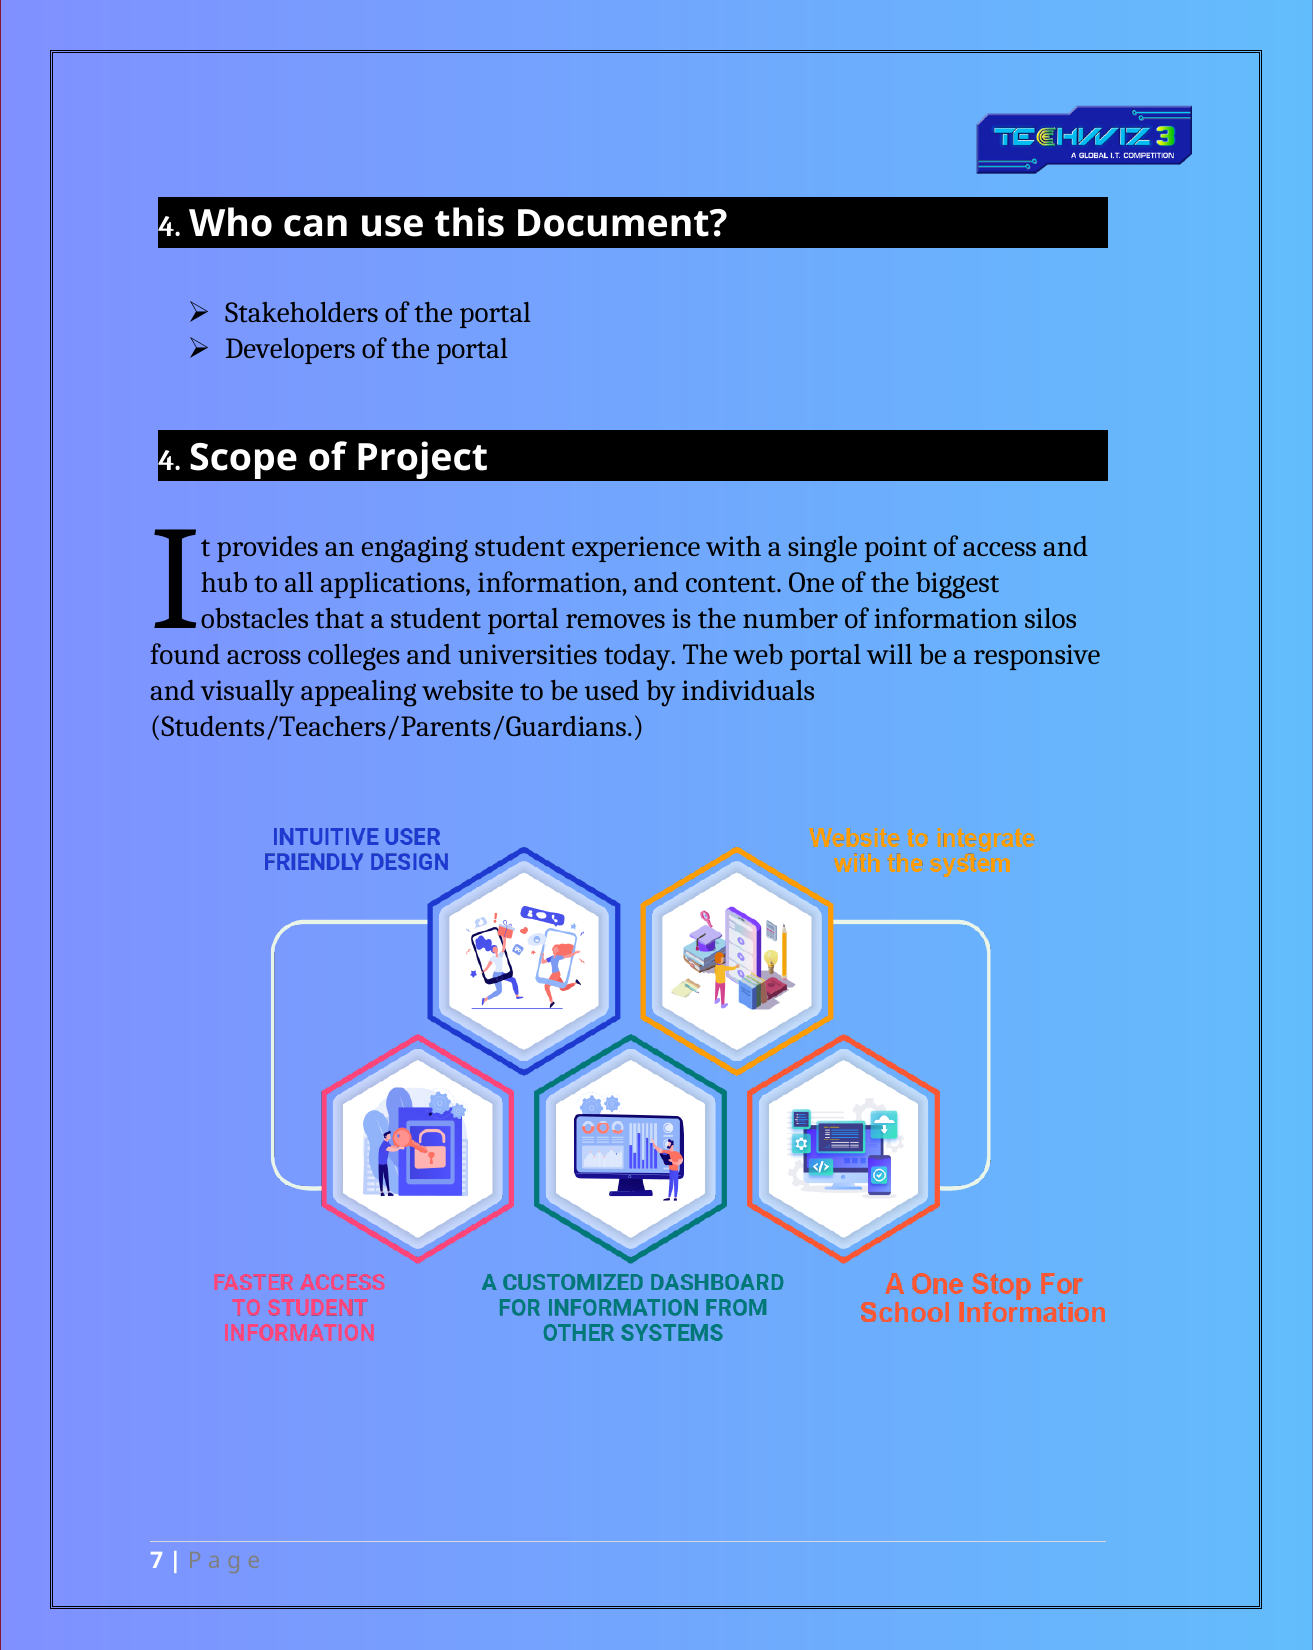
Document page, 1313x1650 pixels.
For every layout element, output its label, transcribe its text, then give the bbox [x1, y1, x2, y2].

subtitle 4. Scope of Project [158, 430, 1108, 481]
picture [960, 15, 1210, 265]
picture [150, 763, 1156, 1380]
list Developers of the portal [187, 332, 1106, 366]
subtitle 4. Who can use this Document? [158, 197, 960, 248]
text t provides an engaging student experience with a single point of access and hub to all applications, information, and content. One of the biggest obstacles that a student portal removes is the number of information silos found across colleges and universities today. The web portal will be a responsive and visually appealing website to be used by individuals (Students/Teachers/Parents/Guardians.) [150, 530, 1106, 744]
list Stakeholders of the portal [187, 296, 1106, 330]
